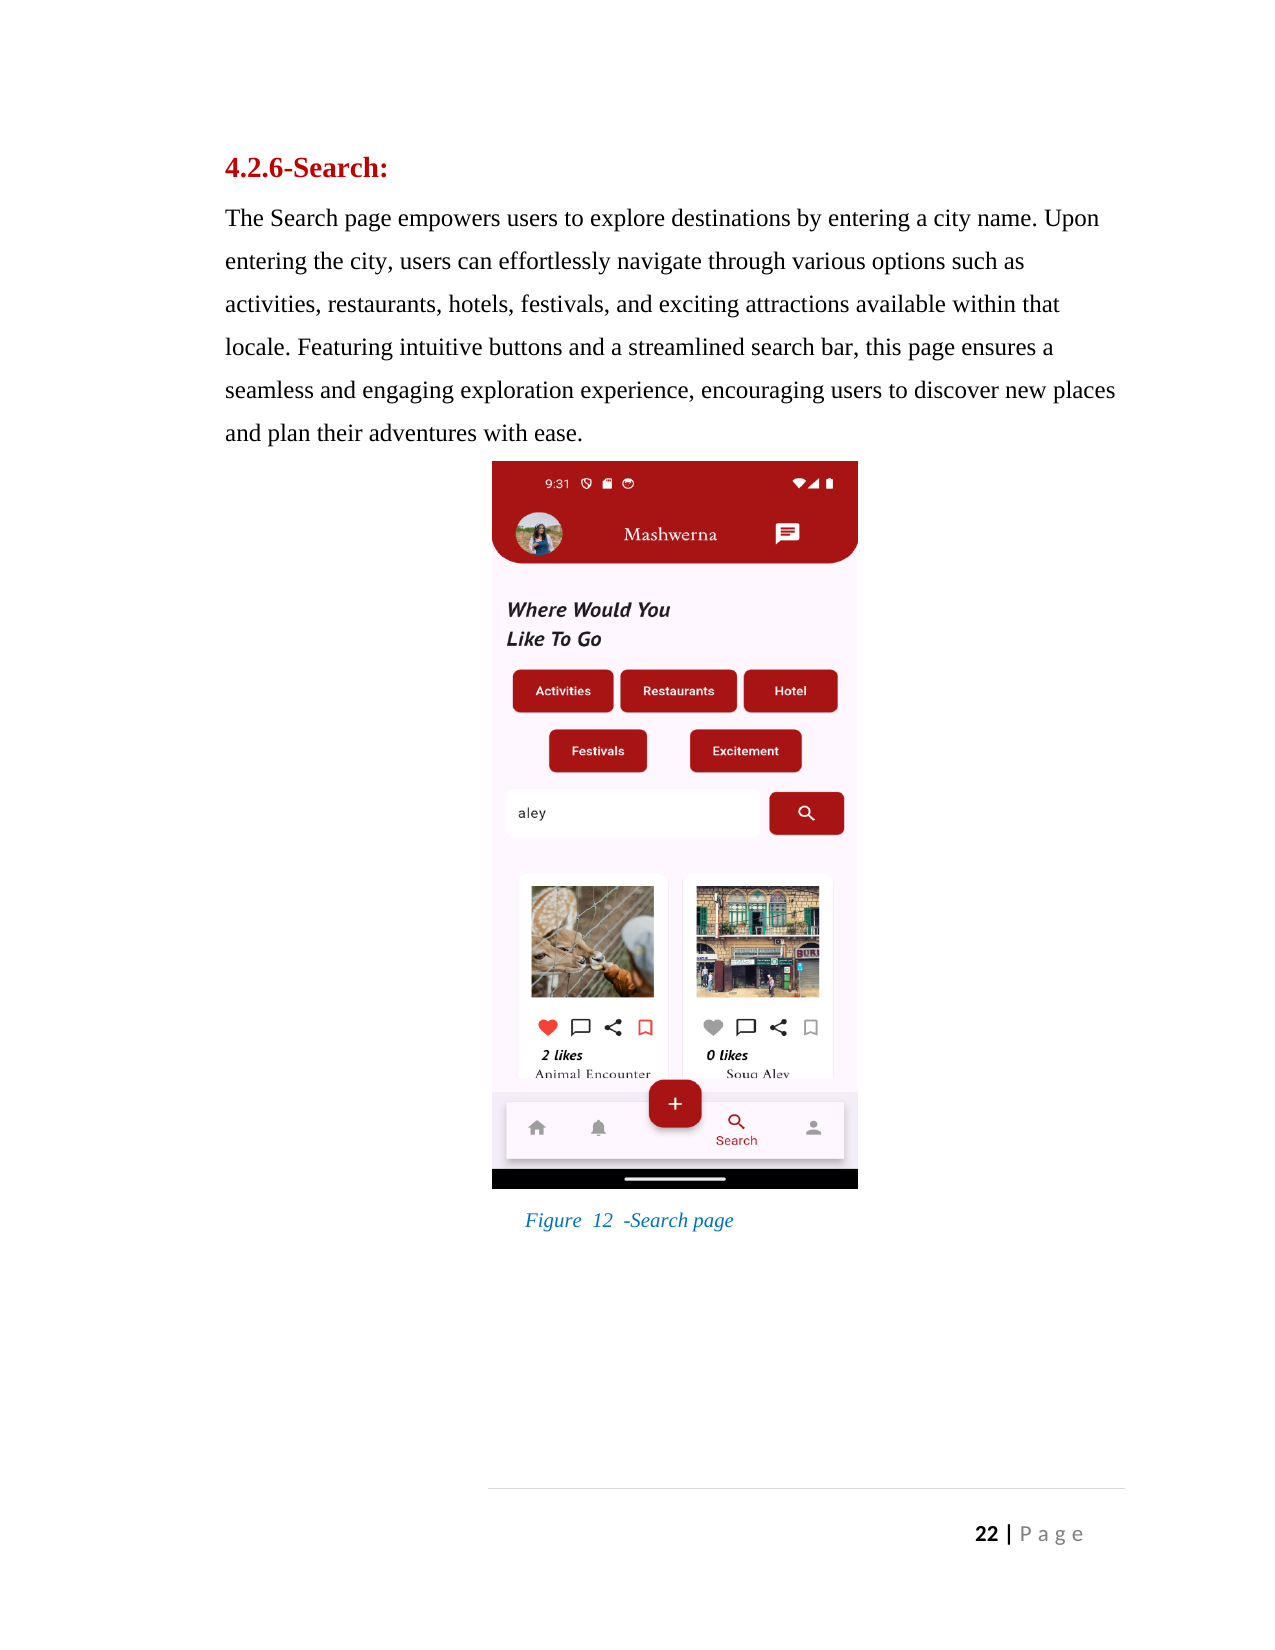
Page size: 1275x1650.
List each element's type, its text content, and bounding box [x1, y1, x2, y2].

picture [492, 461, 858, 1189]
text The Search page empowers users to explore destinations by entering a city name. Upon entering the city, users can effortlessly navigate through various options such as activities, restaurants, hotels, festivals, and exciting attractions available within that locale. Featuring intuitive buttons and a streamlined search bar, this page ensures a seamless and engaging exploration experience, encouraging users to discover new places and plan their adventures with ease. [225, 203, 1125, 447]
text 4.2.6-Search: [225, 150, 1125, 183]
text Figure 12 -Search page [225, 1208, 1125, 1232]
